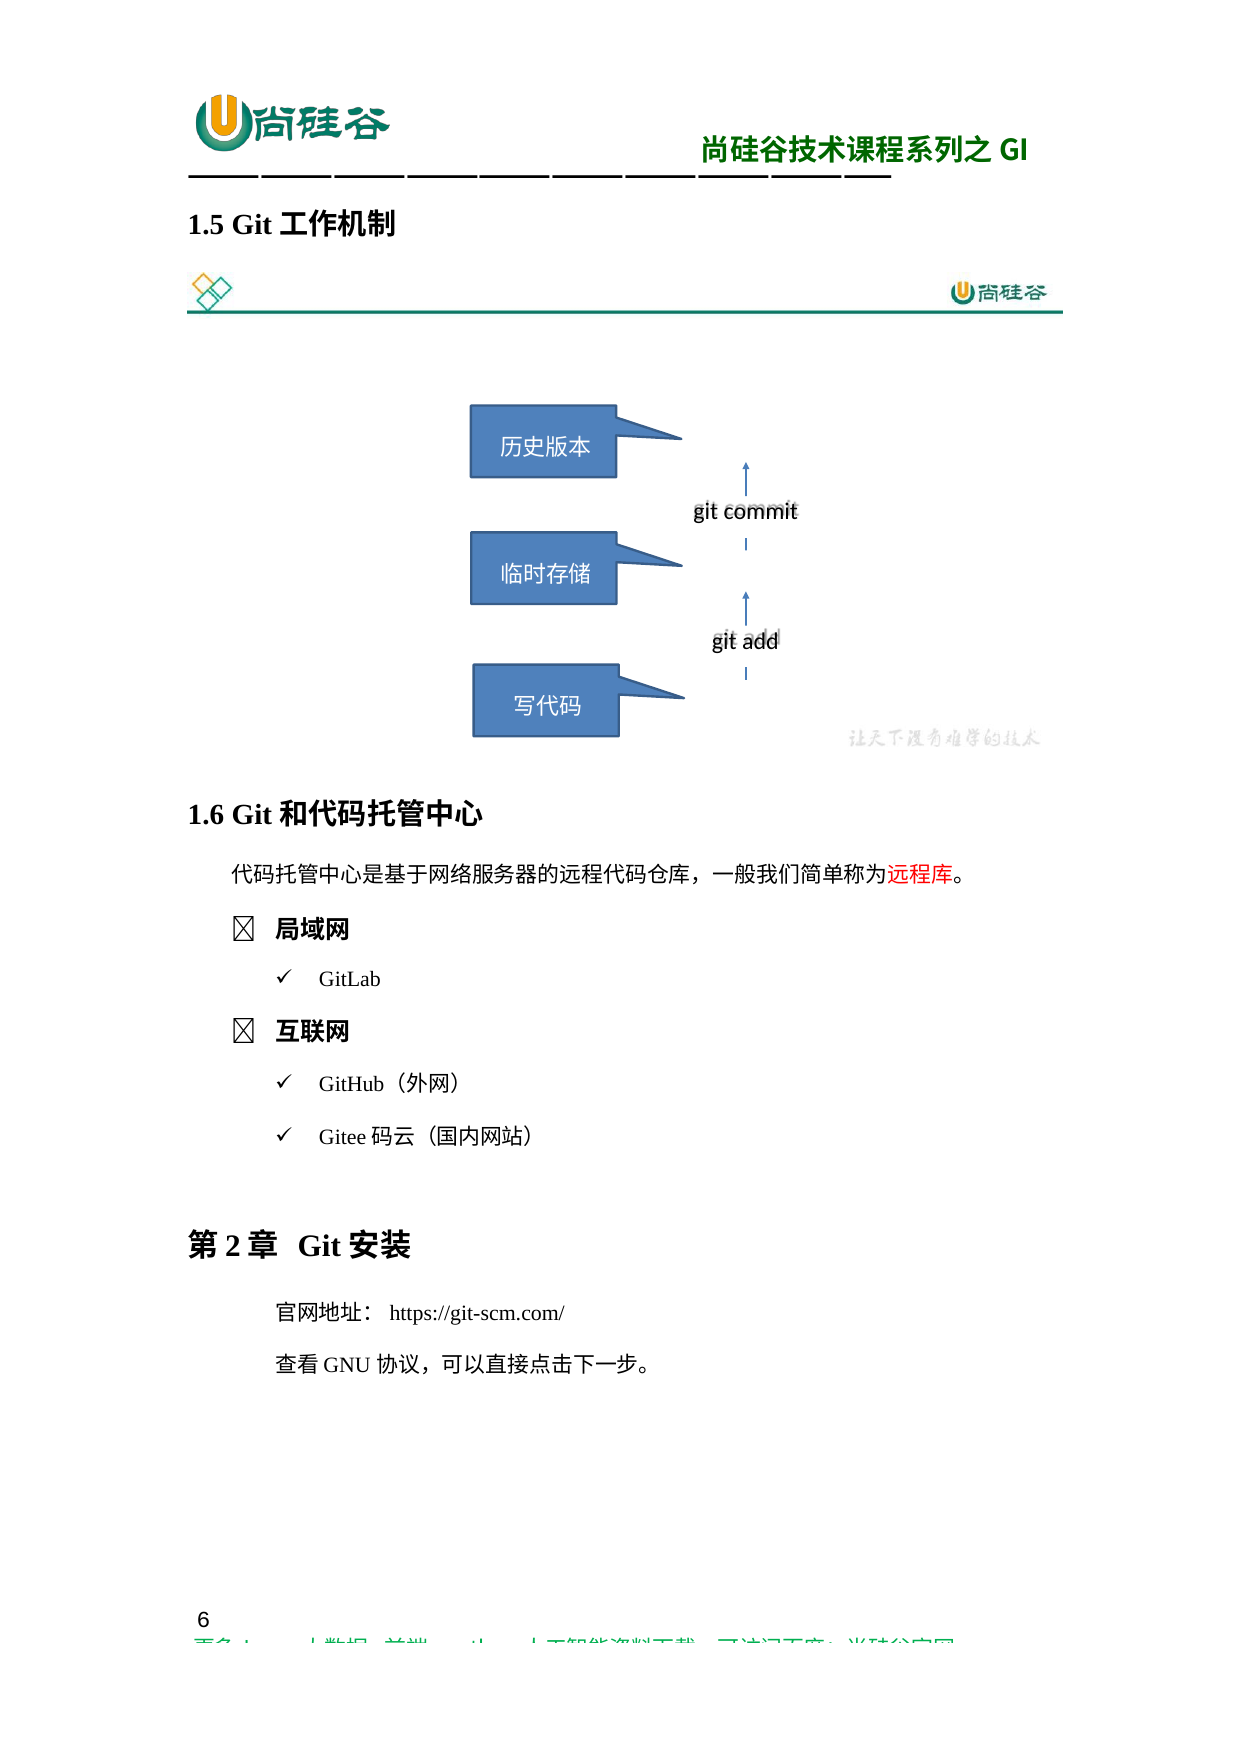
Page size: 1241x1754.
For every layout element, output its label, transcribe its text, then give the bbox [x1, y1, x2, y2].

picture [187, 88, 395, 157]
list Git 工作机制 [187, 200, 1076, 242]
list Gitee 码云（国内网站） [275, 1119, 1076, 1150]
subtitle 局域网 [231, 910, 1076, 946]
list GitHub（外网） [275, 1066, 1076, 1098]
subtitle 互联网 [231, 1011, 1076, 1048]
subtitle 第2章 Git 安装 [187, 1220, 1076, 1266]
list Git 和代码托管中心 [187, 790, 1076, 832]
picture [187, 272, 1063, 747]
text 官网地址： https://git-scm.com/ [275, 1295, 1076, 1327]
list GitLab [275, 966, 1076, 991]
text 代码托管中心是基于网络服务器的远程代码仓库，一般我们简单称为远程库。 [231, 857, 1076, 888]
text 查看GNU 协议，可以直接点击下一步。 [275, 1347, 1076, 1379]
